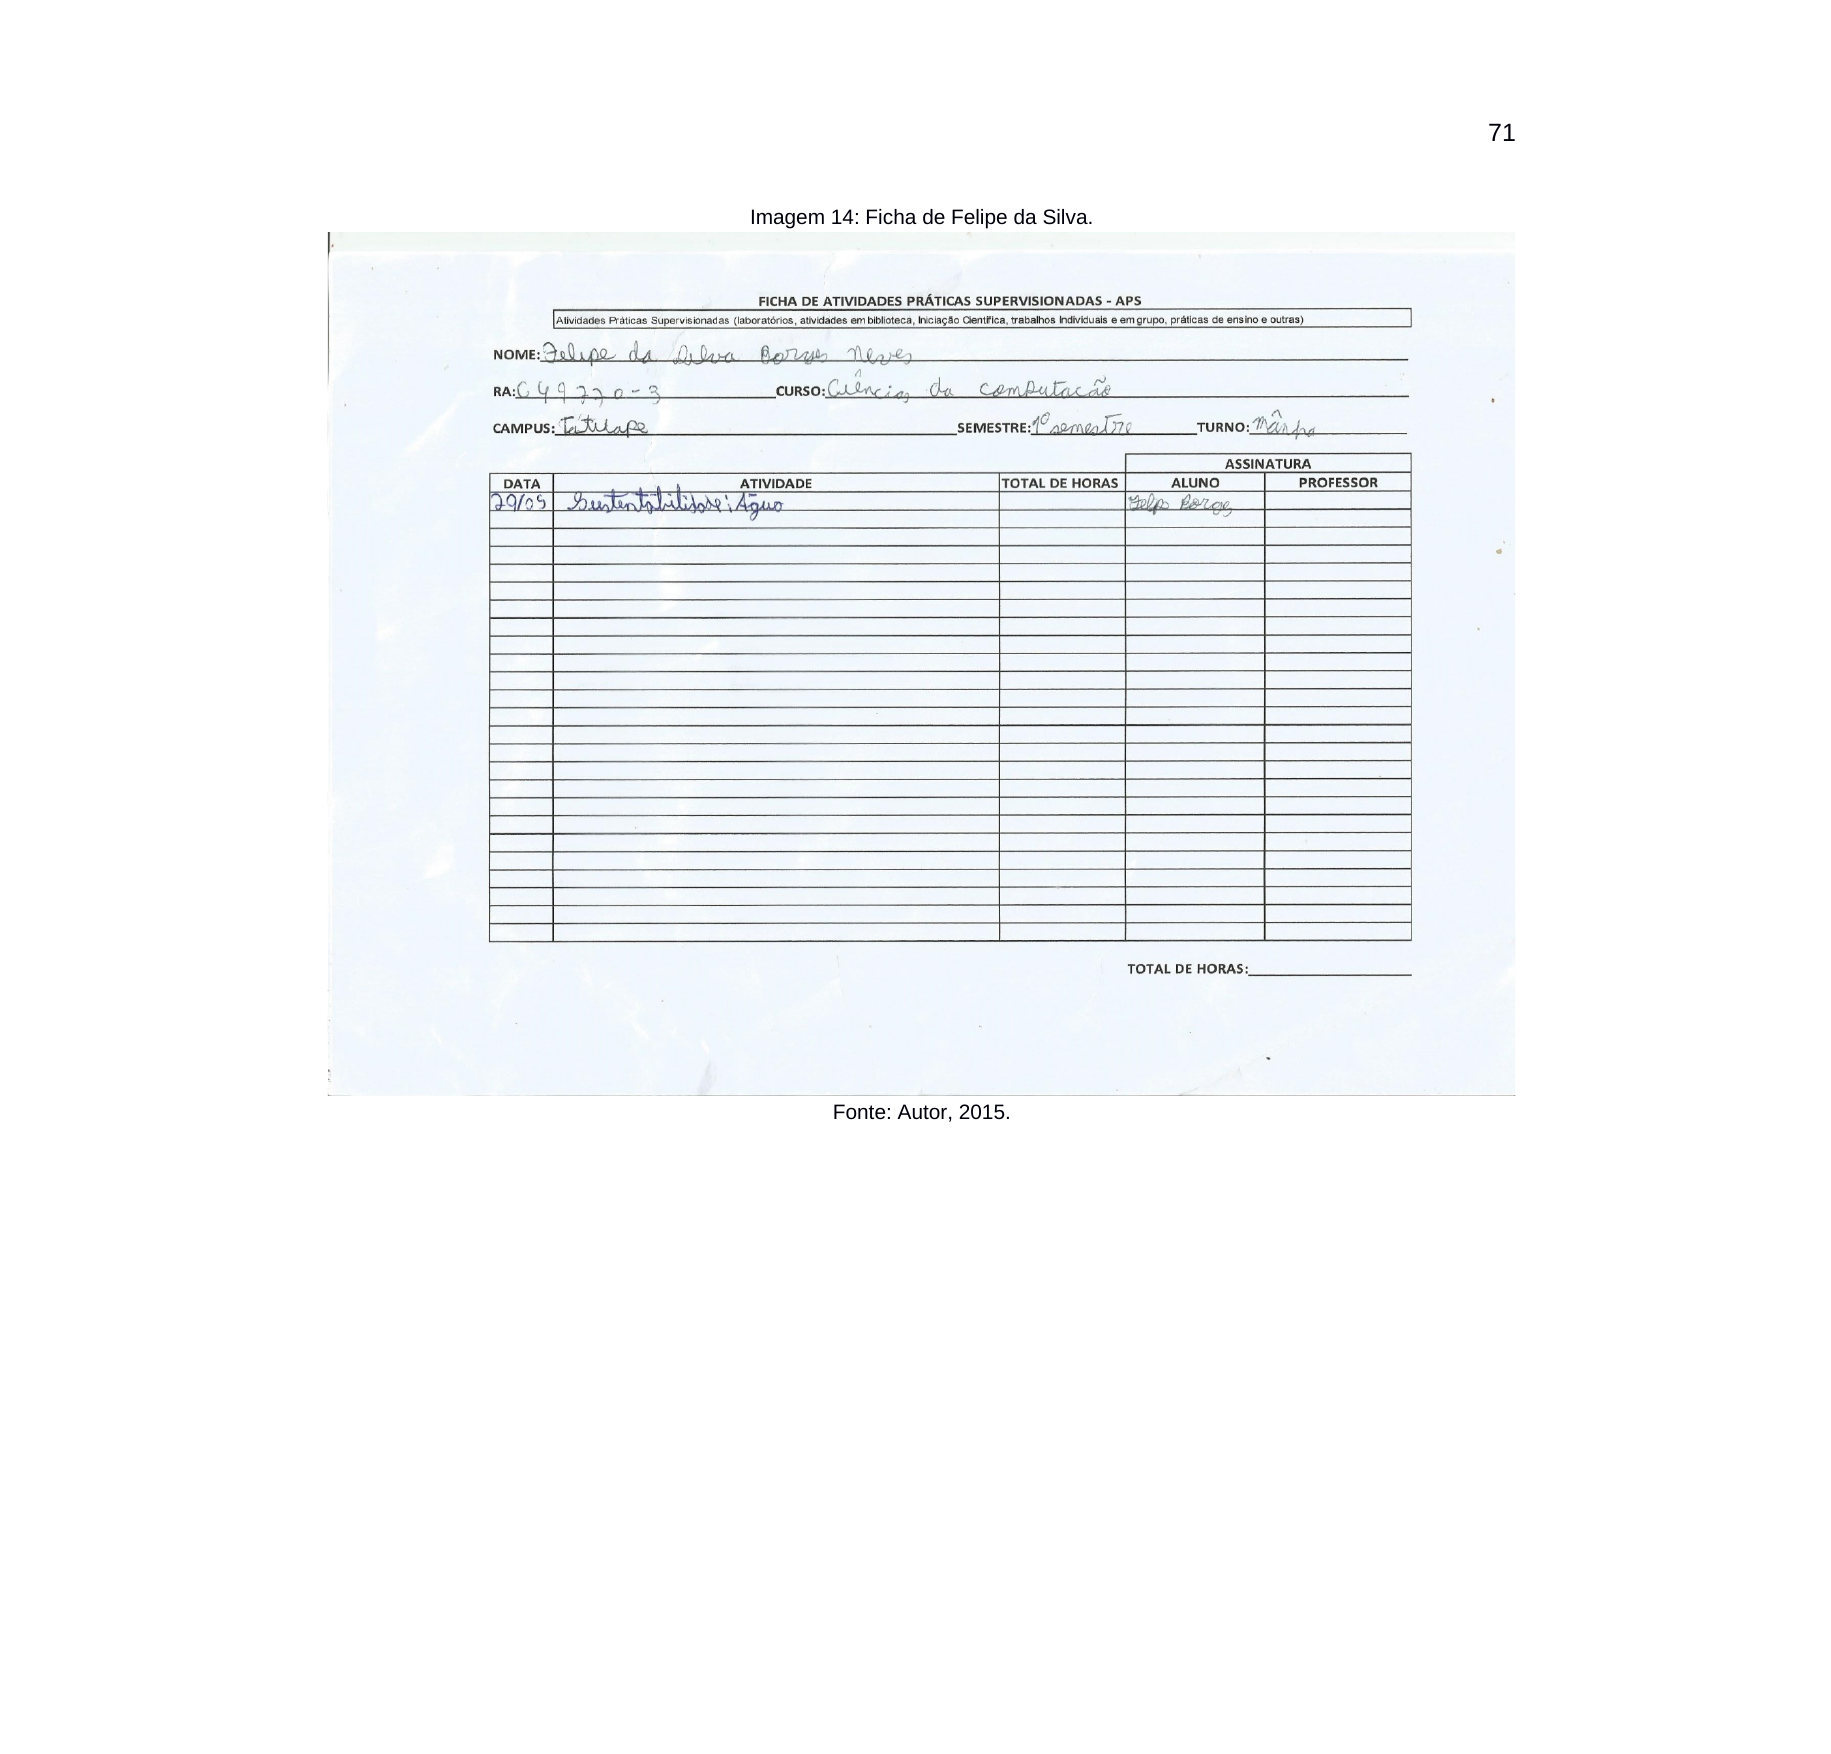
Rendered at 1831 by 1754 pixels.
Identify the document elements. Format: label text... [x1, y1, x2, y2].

text Fonte: Autor, 2015. [328, 1100, 1516, 1124]
text Imagem 14: Ficha de Felipe da Silva. [328, 205, 1516, 229]
picture [327, 232, 1516, 1096]
